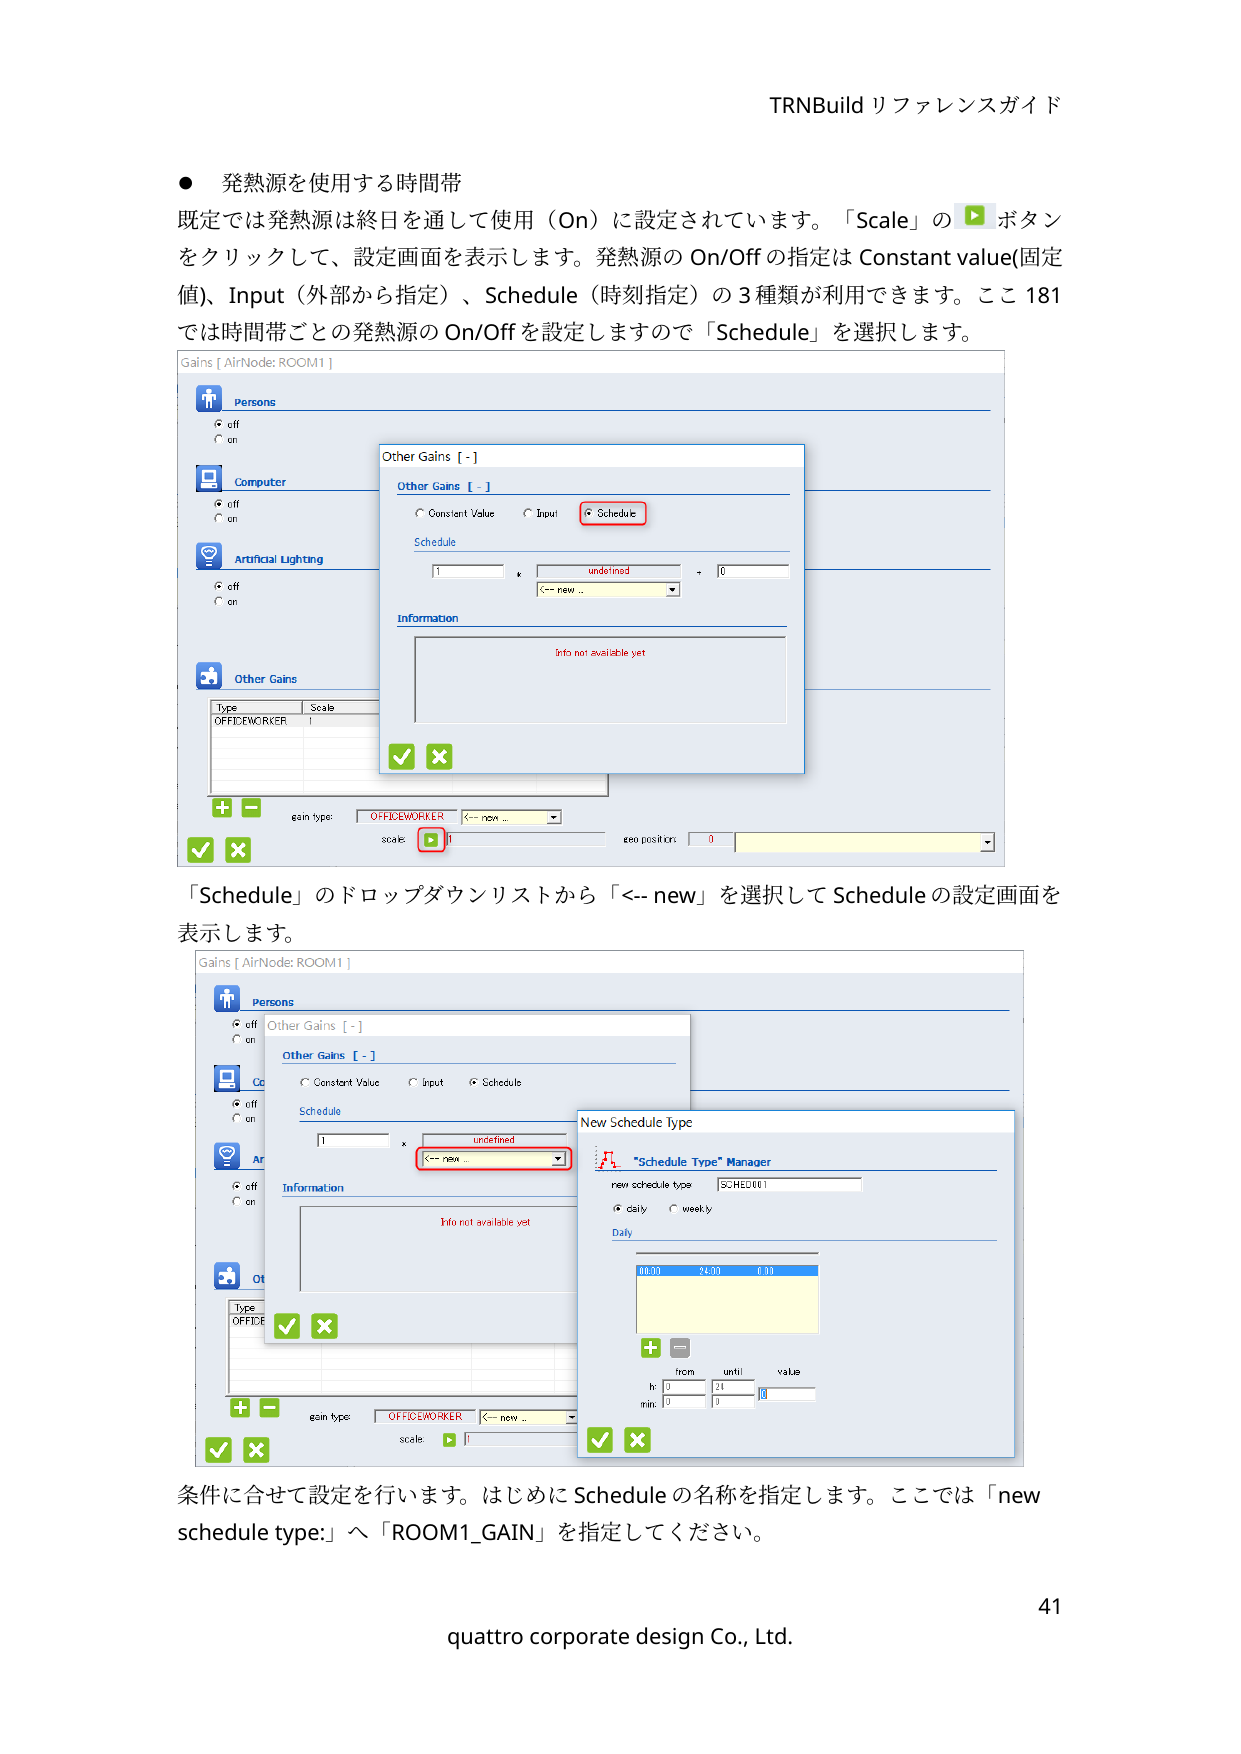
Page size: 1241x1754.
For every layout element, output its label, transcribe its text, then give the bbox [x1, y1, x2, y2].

picture [177, 350, 1005, 867]
picture [195, 950, 1024, 1467]
list 発熱源を使用する時間帯 [177, 163, 1063, 200]
text 既定では発熱源は終日を通して使用（On）に設定されています。「Scale」のボタンをクリックして、設定画面を表示します。発熱源のOn/Offの指定はConstant value(固定値)、Input（外部から指定）、Schedule（時刻指定）の3種類が利用できます。ここ181では時間帯ごとの発熱源のOn/Offを設定しますので「Schedule」を選択します。 [177, 200, 1063, 350]
text 条件に合せて設定を行います。はじめにScheduleの名称を指定します。ここでは「new schedule type:」へ「ROOM1_GAIN」を指定してください。 [177, 1475, 1063, 1550]
picture [954, 203, 997, 229]
text 「Schedule」のドロップダウンリストから「<-- new」を選択してScheduleの設定画面を表示します。 [177, 875, 1063, 950]
